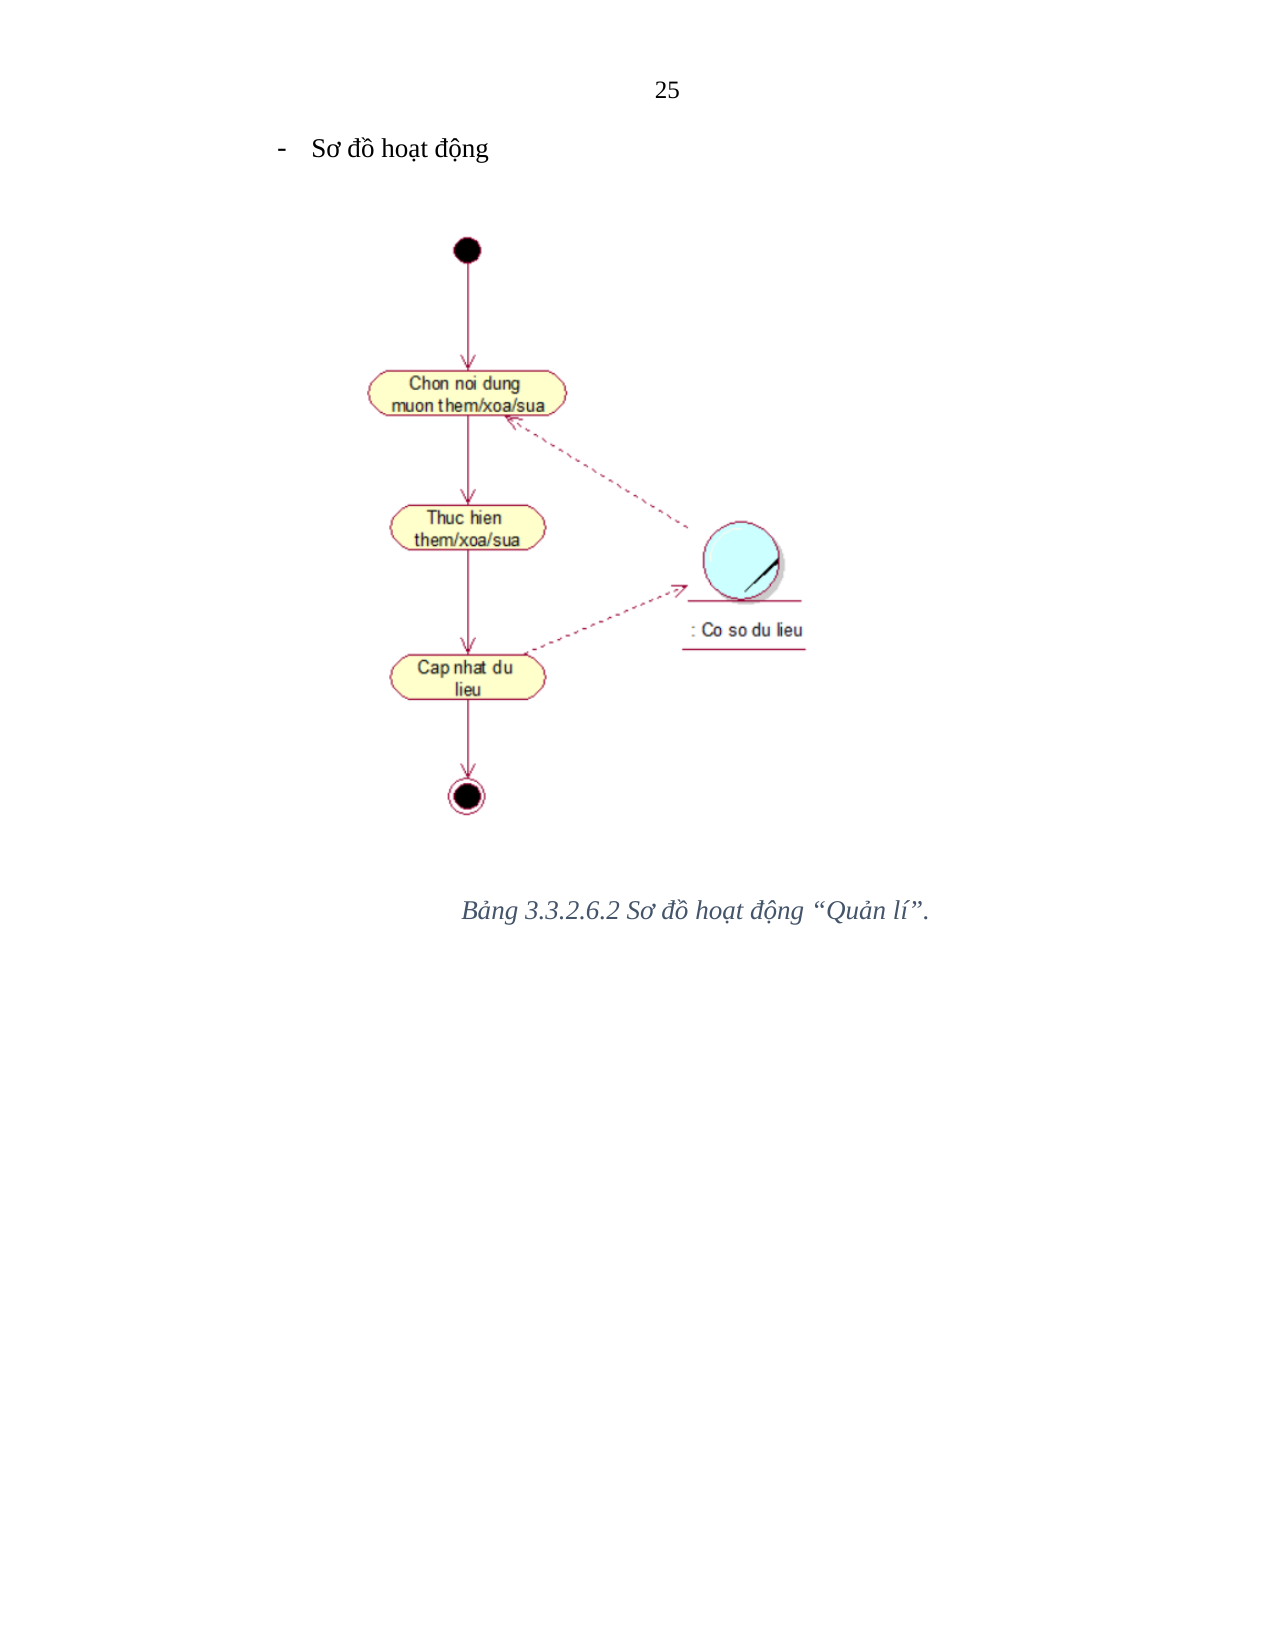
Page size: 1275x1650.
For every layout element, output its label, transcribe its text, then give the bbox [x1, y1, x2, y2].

list Sơ đồ hoạt động [274, 132, 1157, 166]
picture [273, 197, 852, 864]
text Bảng 3.3.2.6.2 Sơ đồ hoạt động “Quản lí”. [177, 894, 1157, 925]
